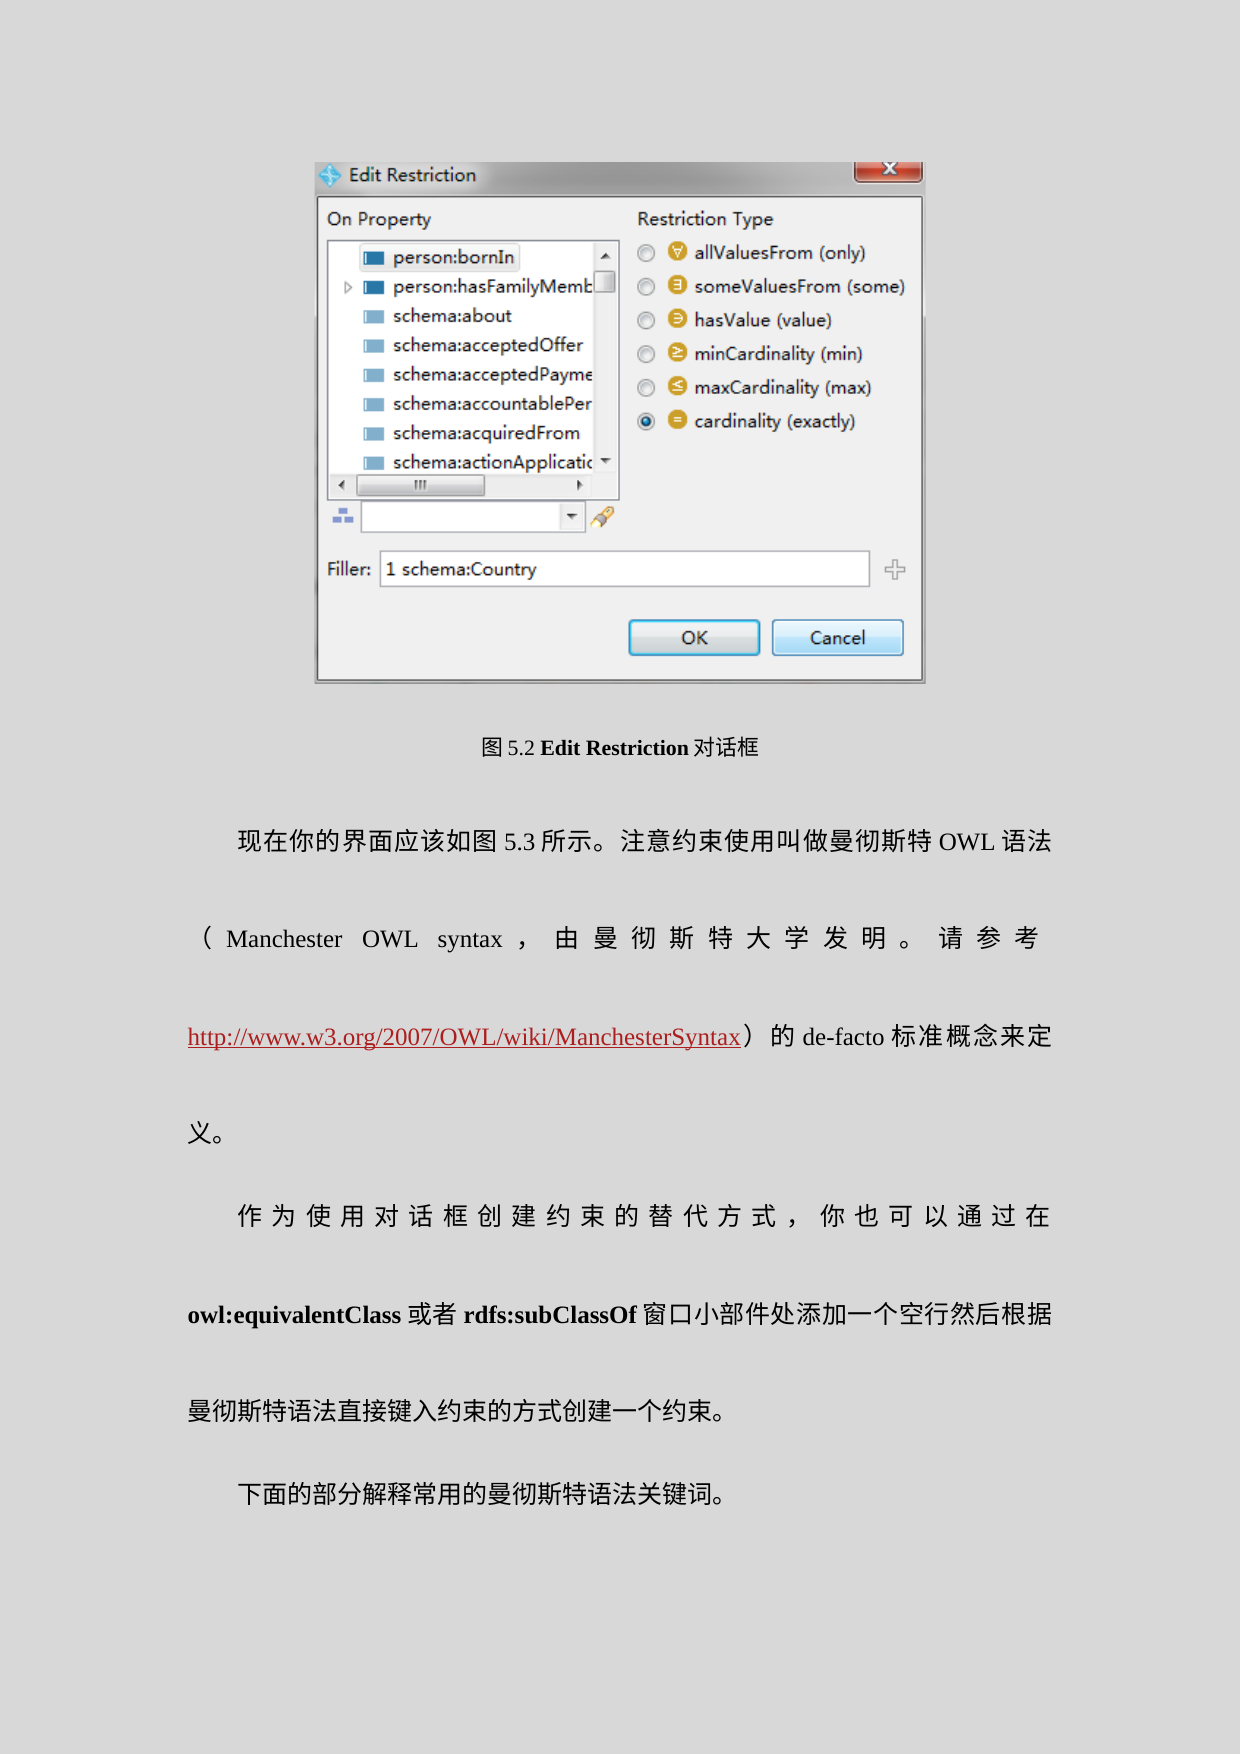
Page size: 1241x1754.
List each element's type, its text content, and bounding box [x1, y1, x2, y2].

text 下面的部分解释常用的曼彻斯特语法关键词。 [187, 1461, 1053, 1526]
text 作为使用对话框创建约束的替代方式，你也可以通过在owl:equivalentClass或者rdfs:subClassOf窗口小部件处添加一个空行然后根据曼彻斯特语法直接键入约束的方式创建一个约束。 [187, 1182, 1053, 1442]
text 图5.2 Edit Restriction对话框 [187, 729, 1053, 762]
picture [314, 162, 926, 684]
text 现在你的界面应该如图5.3所示。注意约束使用叫做曼彻斯特OWL语法（Manchester OWL syntax，由曼彻斯特大学发明。请参考：http://www.w3.org/2007/OWL/wiki/ManchesterSyntax）的de-facto标准概念来定义。 [187, 807, 1053, 1164]
